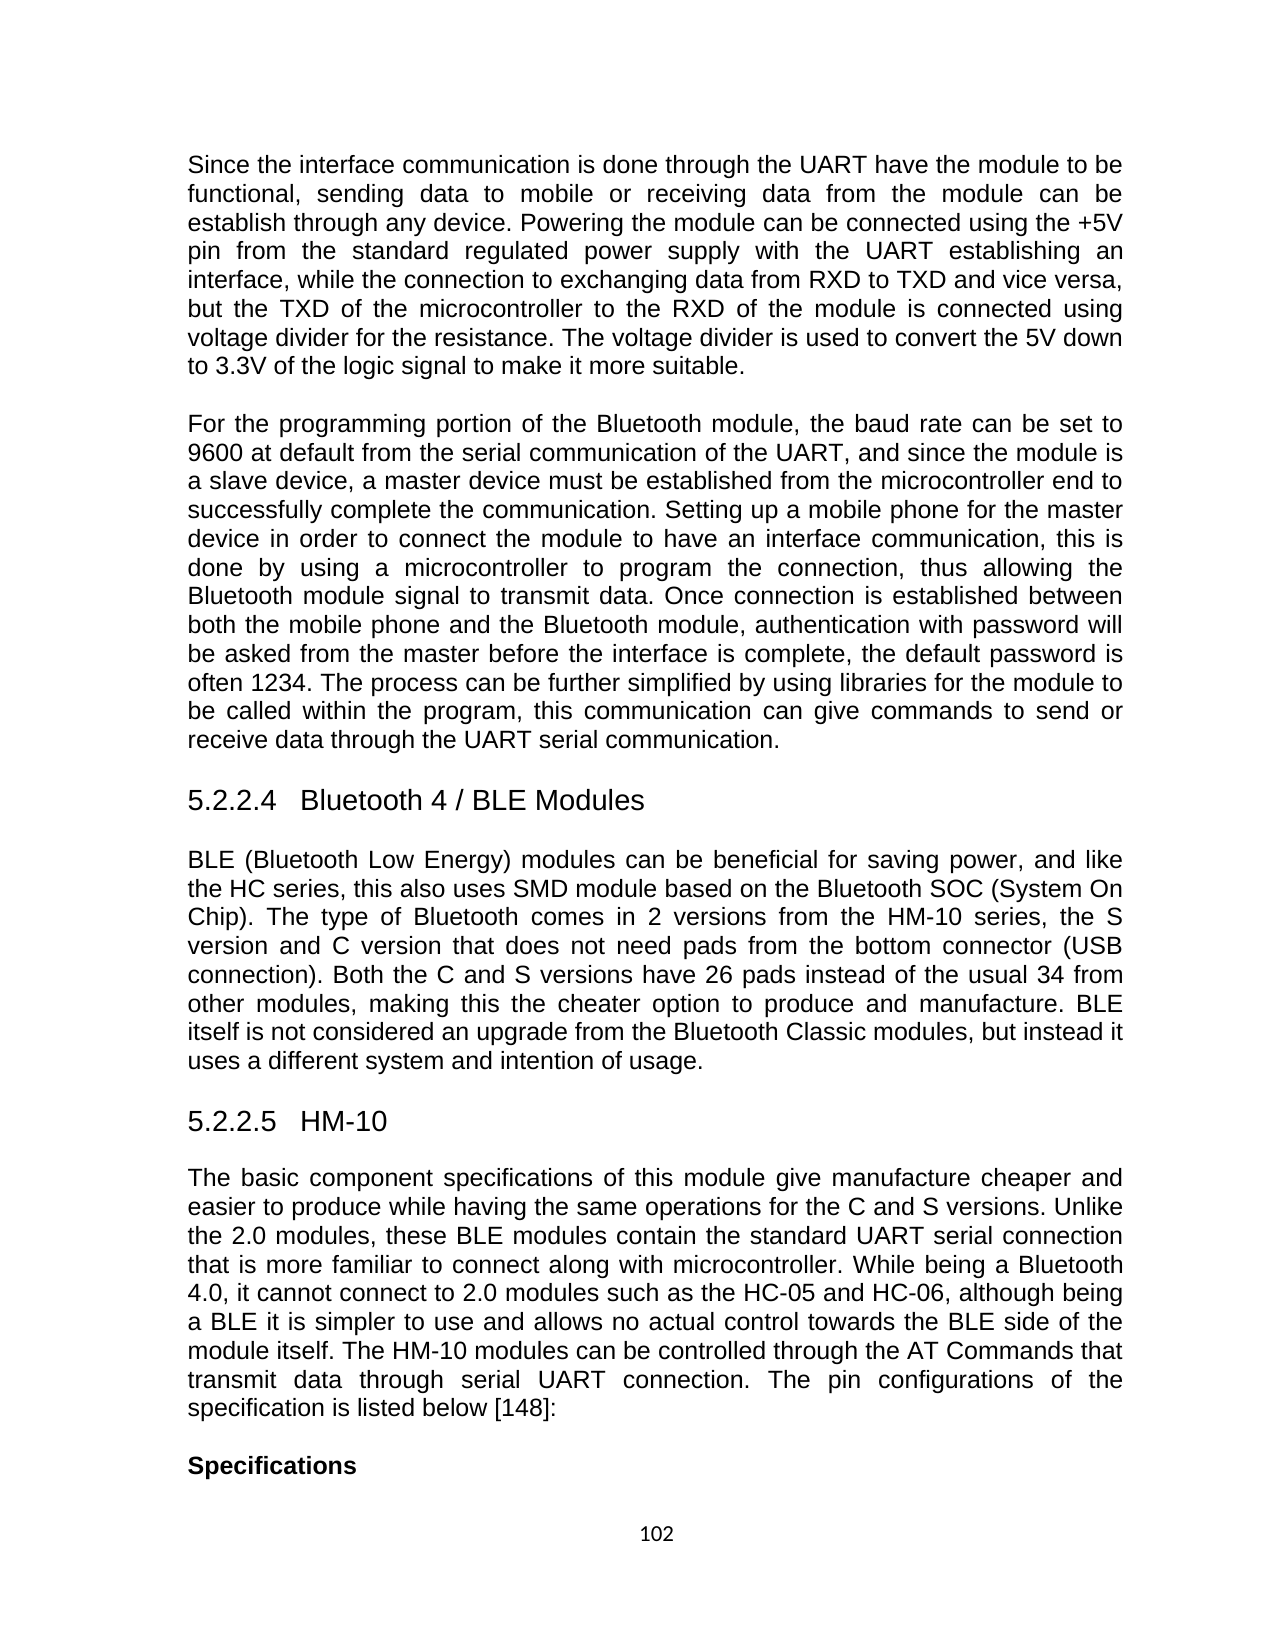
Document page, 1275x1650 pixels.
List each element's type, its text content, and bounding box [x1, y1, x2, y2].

subtitle HM-10 [187, 1103, 1125, 1137]
text Since the interface communication is done through the UART have the module to be functional, sending data to mobile or receiving data from the module can be establish through any device. Powering the module can be connected using the +5V pin from the standard regulated power supply with the UART establishing an interface, while the connection to exchanging data from RXD to TXD and vice versa, but the TXD of the microcontroller to the RXD of the module is connected using voltage divider for the resistance. The voltage divider is used to convert the 5V down to 3.3V of the logic signal to make it more suitable. [187, 150, 1125, 380]
text For the programming portion of the Bluetooth module, the baud rate can be set to 9600 at default from the serial communication of the UART, and since the module is a slave device, a master device must be established from the microcontroller end to successfully complete the communication. Setting up a mobile phone for the master device in order to connect the module to have an interface communication, this is done by using a microcontroller to program the connection, thus allowing the Bluetooth module signal to transmit data. Once connection is established between both the mobile phone and the Bluetooth module, authentication with password will be asked from the master before the interface is complete, the default password is often 1234. The process can be further simplified by using libraries for the module to be called within the program, this communication can give commands to send or receive data through the UART serial communication. [187, 409, 1125, 754]
text Specifications [187, 1451, 1125, 1480]
text BLE (Bluetooth Low Energy) modules can be beneficial for saving power, and like the HC series, this also uses SMD module based on the Bluetooth SOC (System On Chip). The type of Bluetooth comes in 2 versions from the HM-10 series, the S version and C version that does not need pads from the bottom connector (USB connection). Both the C and S versions have 26 pads instead of the usual 34 from other modules, making this the cheater option to produce and manufacture. BLE itself is not considered an upgrade from the Bluetooth Classic modules, but instead it uses a different system and intention of usage. [187, 845, 1125, 1075]
subtitle Bluetooth 4 / BLE Modules [187, 782, 1125, 816]
text The basic component specifications of this module give manufacture cheaper and easier to produce while having the same operations for the C and S versions. Unlike the 2.0 modules, these BLE modules contain the standard UART serial connection that is more familiar to connect along with microcontroller. While being a Bluetooth 4.0, it cannot connect to 2.0 modules such as the HC-05 and HC-06, although being a BLE it is simpler to use and allows no actual control towards the BLE side of the module itself. The HM-10 modules can be controlled through the AT Commands that transmit data through serial UART connection. The pin configurations of the specification is listed below [148]: [187, 1163, 1125, 1422]
